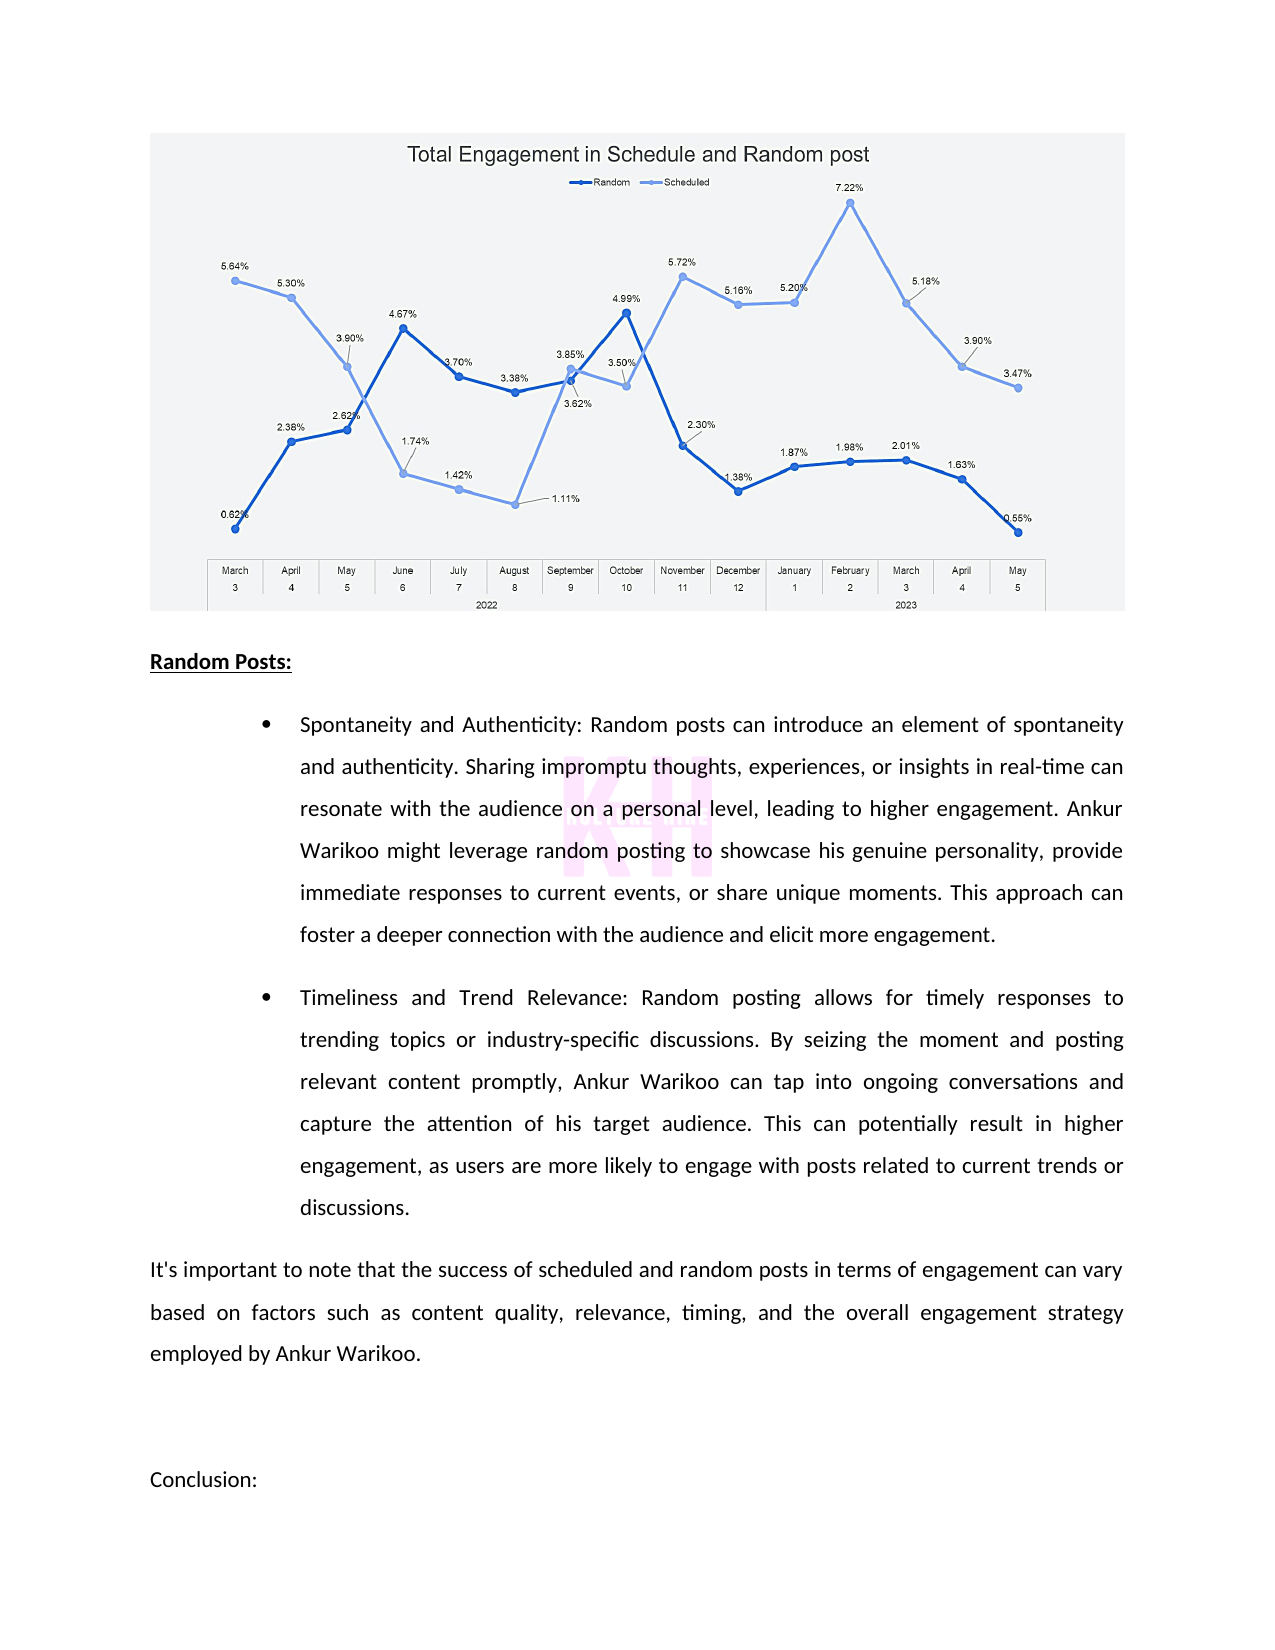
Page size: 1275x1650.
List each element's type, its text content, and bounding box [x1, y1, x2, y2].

text Conclusion: [150, 1465, 1125, 1493]
picture [150, 133, 1125, 611]
text Random Posts: [150, 647, 1125, 675]
text It's important to note that the success of scheduled and random posts in terms of engagement can vary based on factors such as content quality, relevance, timing, and the overall engagement strategy employed by Ankur Warikoo. [150, 1256, 1125, 1368]
list Timeliness and Trend Relevance: Random posting allows for timely responses to trending topics or industry-specific discussions. By seizing the moment and posting relevant content promptly, Ankur Warikoo can tap into ongoing conversations and capture the attention of his target audience. This can potentially result in higher engagement, as users are more likely to engage with posts related to current trends or discussions. [262, 983, 1125, 1221]
list Spontaneity and Authenticity: Random posts can introduce an element of spontaneity and authenticity. Sharing impromptu thoughts, experiences, or insights in real-time can resonate with the audience on a personal level, leading to higher engagement. Ankur Warikoo might leverage random posting to showcase his genuine personality, provide immediate responses to current events, or share unique moments. This approach can foster a deeper connection with the audience and elicit more engagement. [262, 710, 1125, 948]
